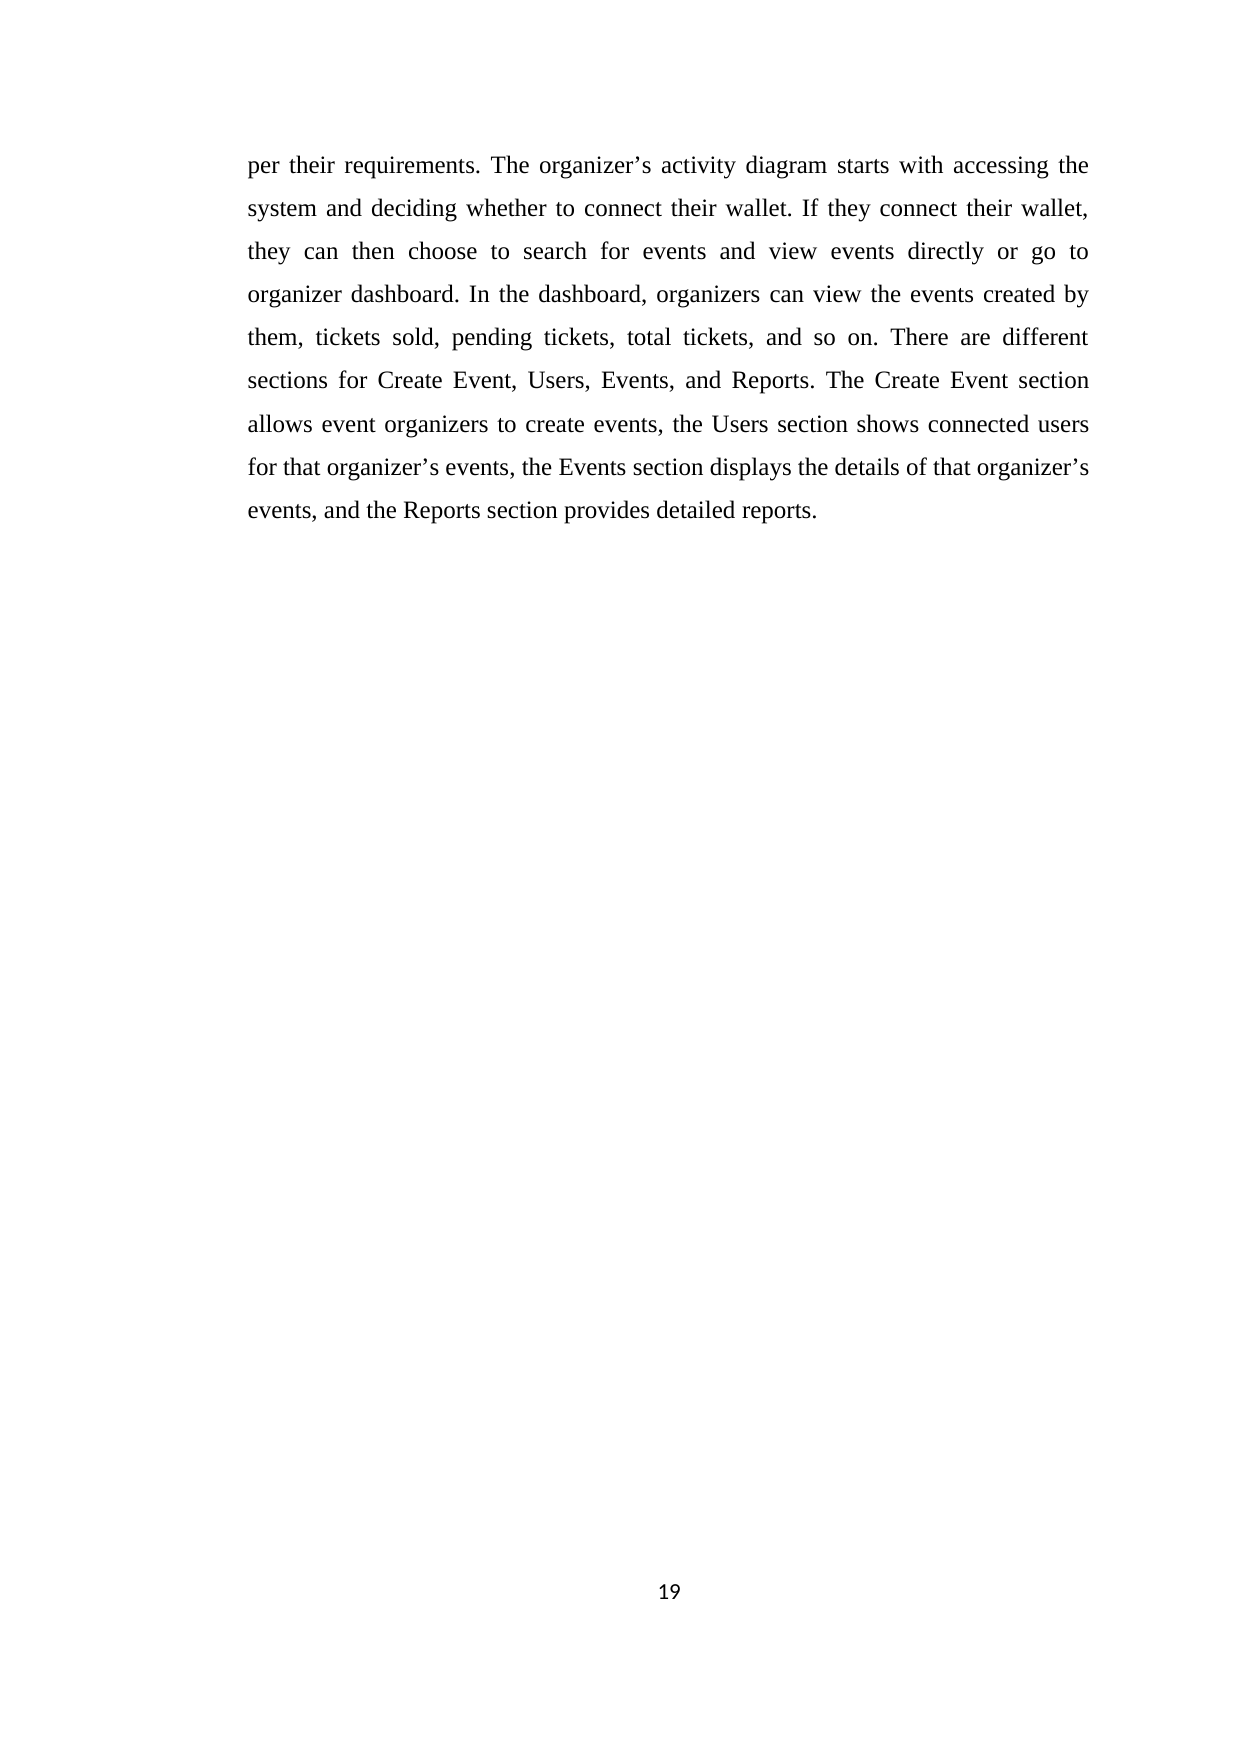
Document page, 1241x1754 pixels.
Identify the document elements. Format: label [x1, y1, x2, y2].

text [247, 150, 1090, 524]
